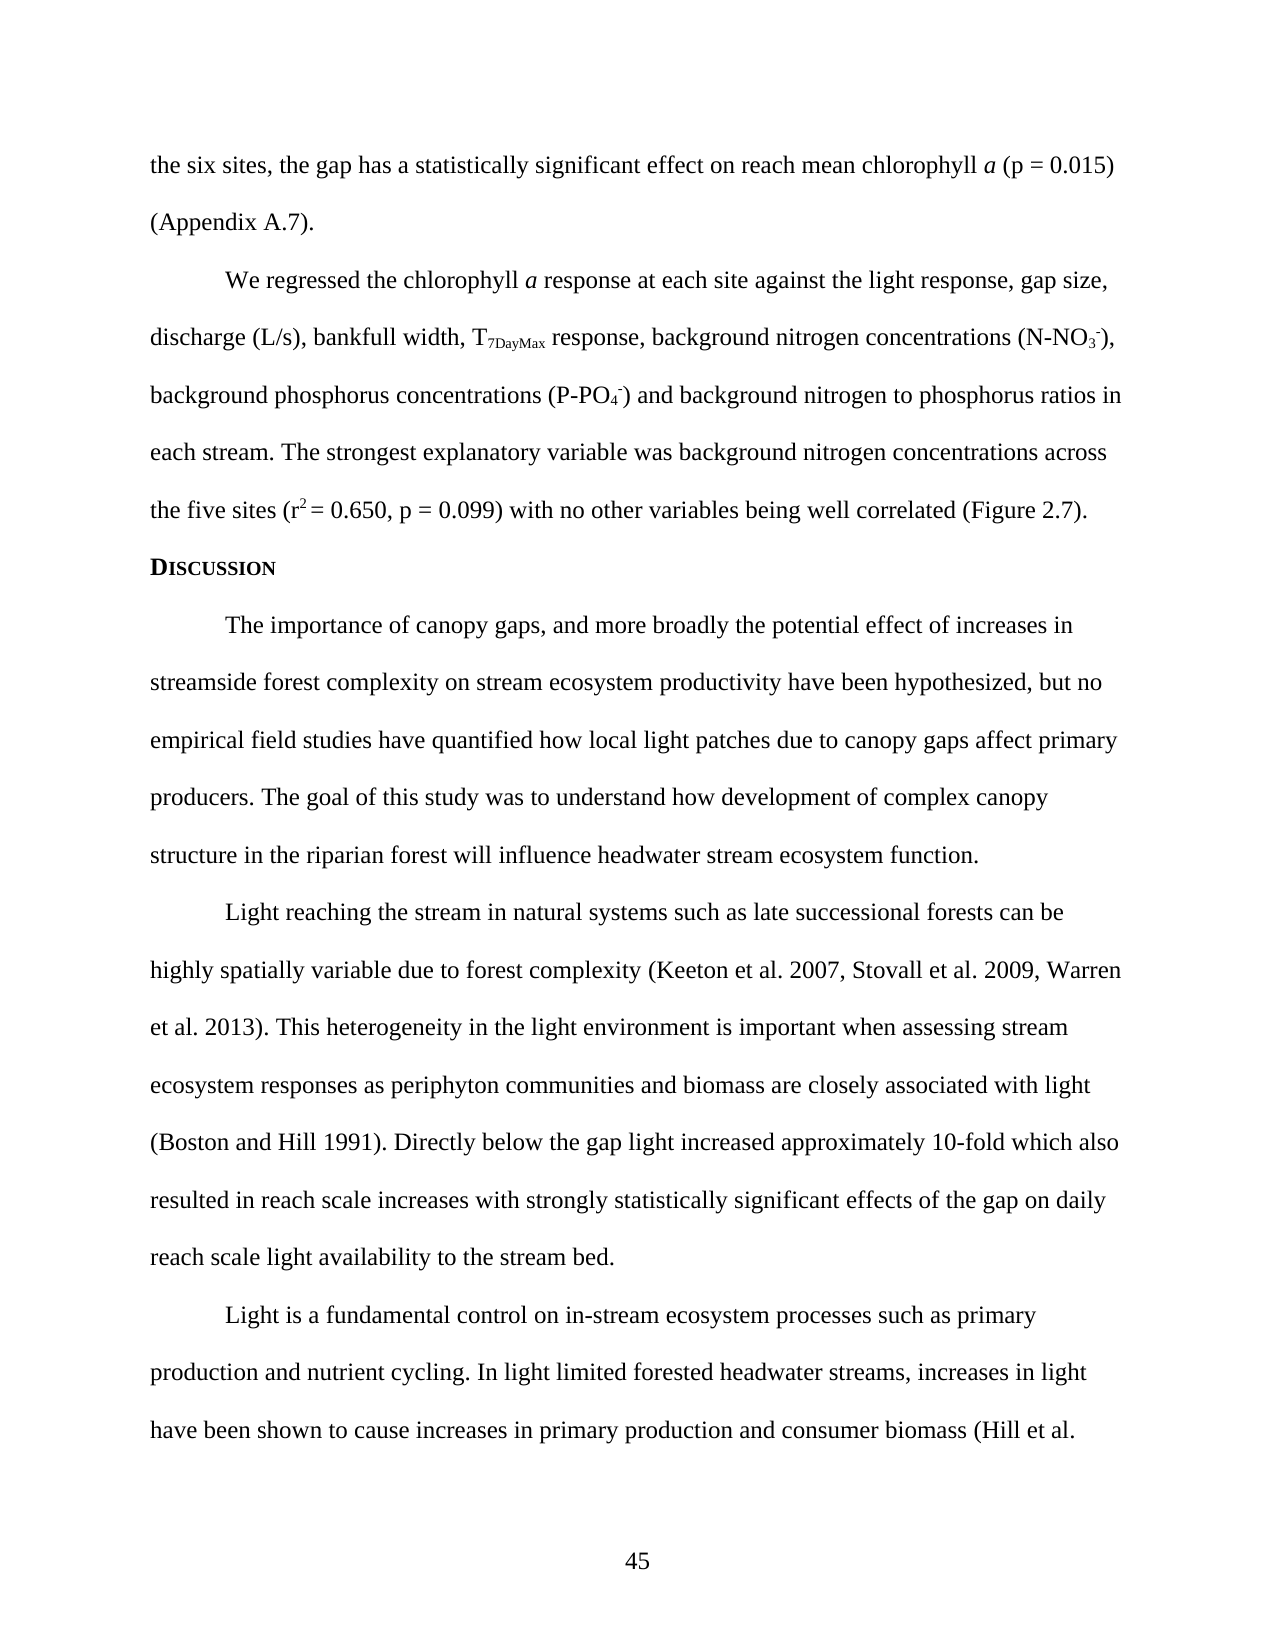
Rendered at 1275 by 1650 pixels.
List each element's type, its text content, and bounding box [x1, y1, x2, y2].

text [150, 150, 1125, 236]
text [150, 1300, 1125, 1444]
text Light reaching the stream in natural systems such as late successional forests can be highly spatially variable due to forest complexity (Keeton et al. 2007, Stovall et al. 2009, Warren et al. 2013). This heterogeneity in the light environment is important when assessing stream ecosystem responses as periphyton communities and biomass are closely associated with light (Boston and Hill 1991). Directly below the gap light increased approximately 10-fold which also resulted in reach scale increases with strongly statistically significant effects of the gap on daily reach scale light availability to the stream bed. [150, 897, 1125, 1271]
text Discussion [150, 552, 1125, 581]
text The importance of canopy gaps, and more broadly the potential effect of increases in streamside forest complexity on stream ecosystem productivity have been hypothesized, but no empirical field studies have quantified how local light patches due to canopy gaps affect primary producers. The goal of this study was to understand how development of complex canopy structure in the riparian forest will influence headwater stream ecosystem function. [150, 610, 1125, 869]
text We regressed the chlorophyll a response at each site against the light response, gap size, discharge (L/s), bankfull width, T7DayMax response, background nitrogen concentrations (N-NO3-), background phosphorus concentrations (P-PO4-) and background nitrogen to phosphorus ratios in each stream. The strongest explanatory variable was background nitrogen concentrations across the five sites (r2 = 0.650, p = 0.099) with no other variables being well correlated (Figure 2.7). [150, 265, 1125, 524]
